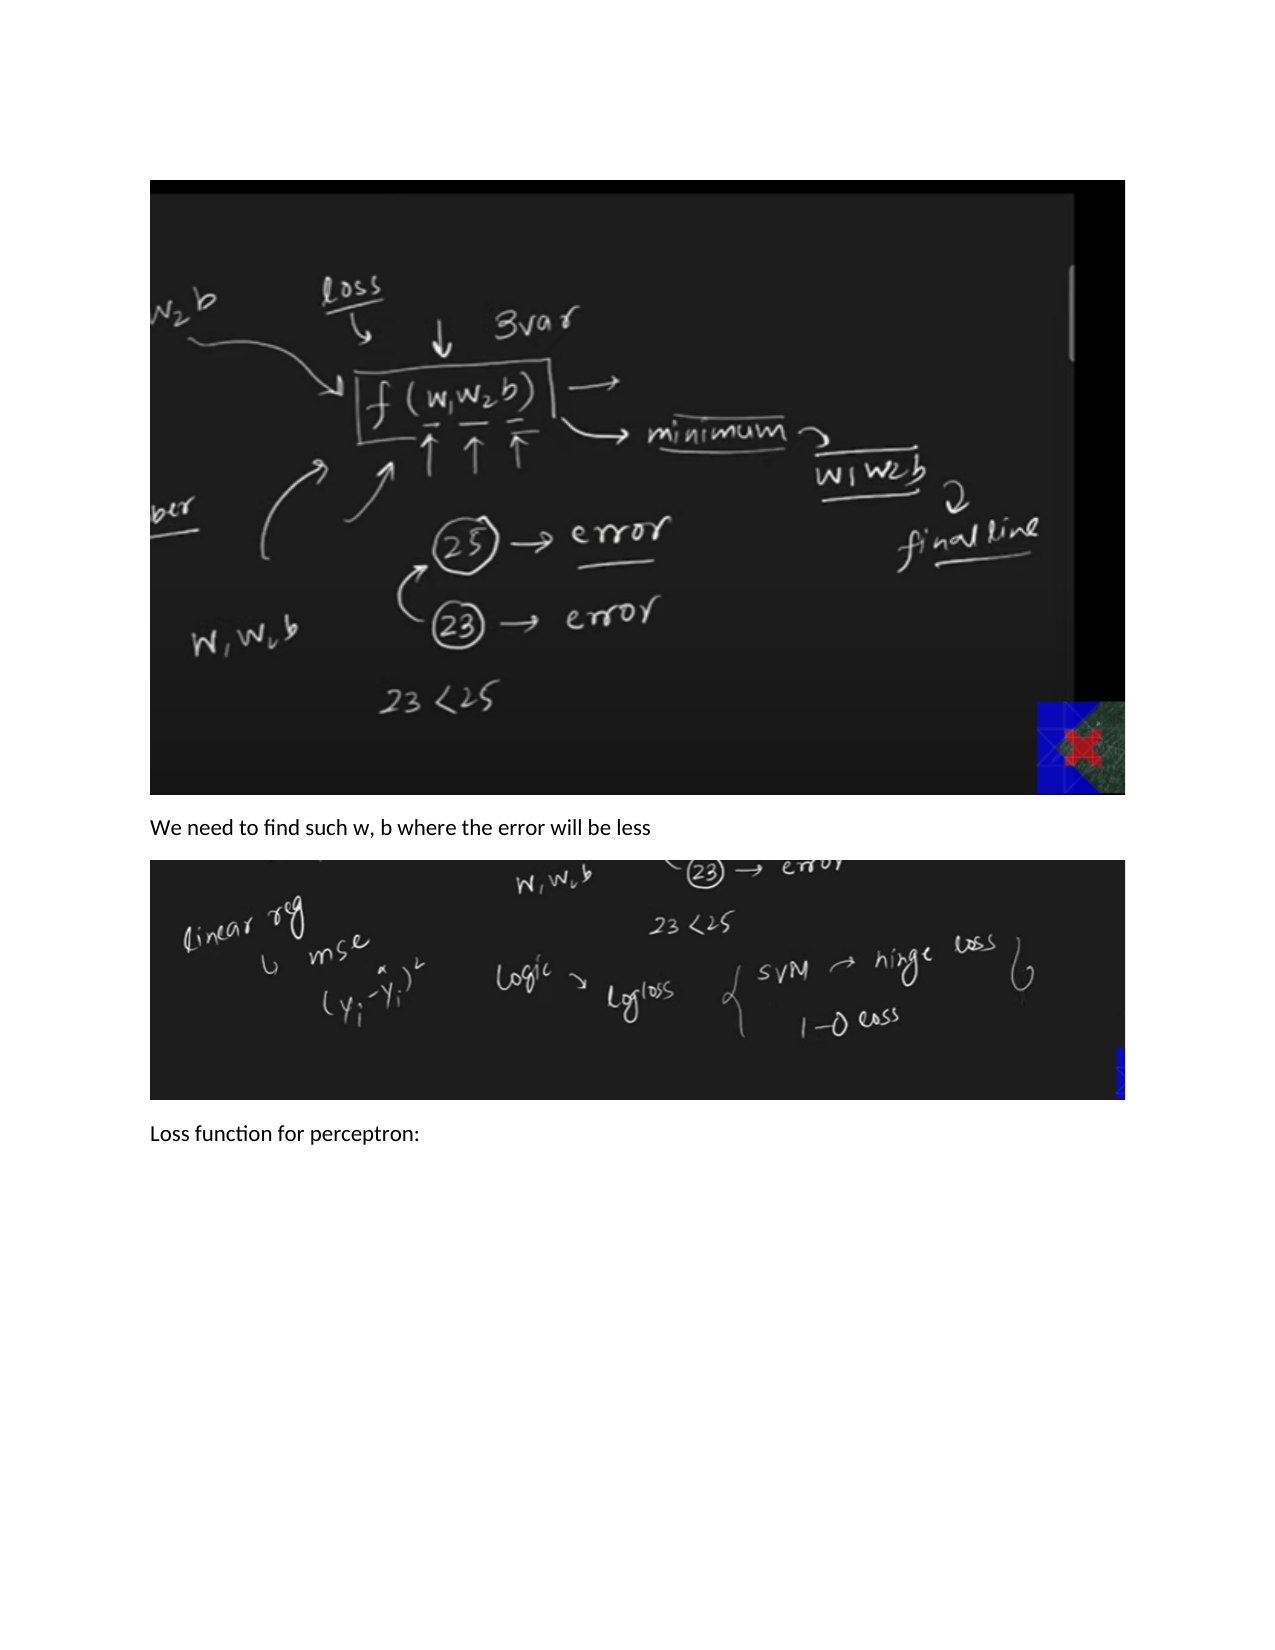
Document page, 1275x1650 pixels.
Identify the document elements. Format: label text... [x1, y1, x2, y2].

picture [150, 860, 1125, 1100]
text We need to find such w, b where the error will be less [150, 813, 1125, 841]
text Loss function for perceptron: [150, 1119, 1125, 1147]
picture [150, 180, 1125, 795]
